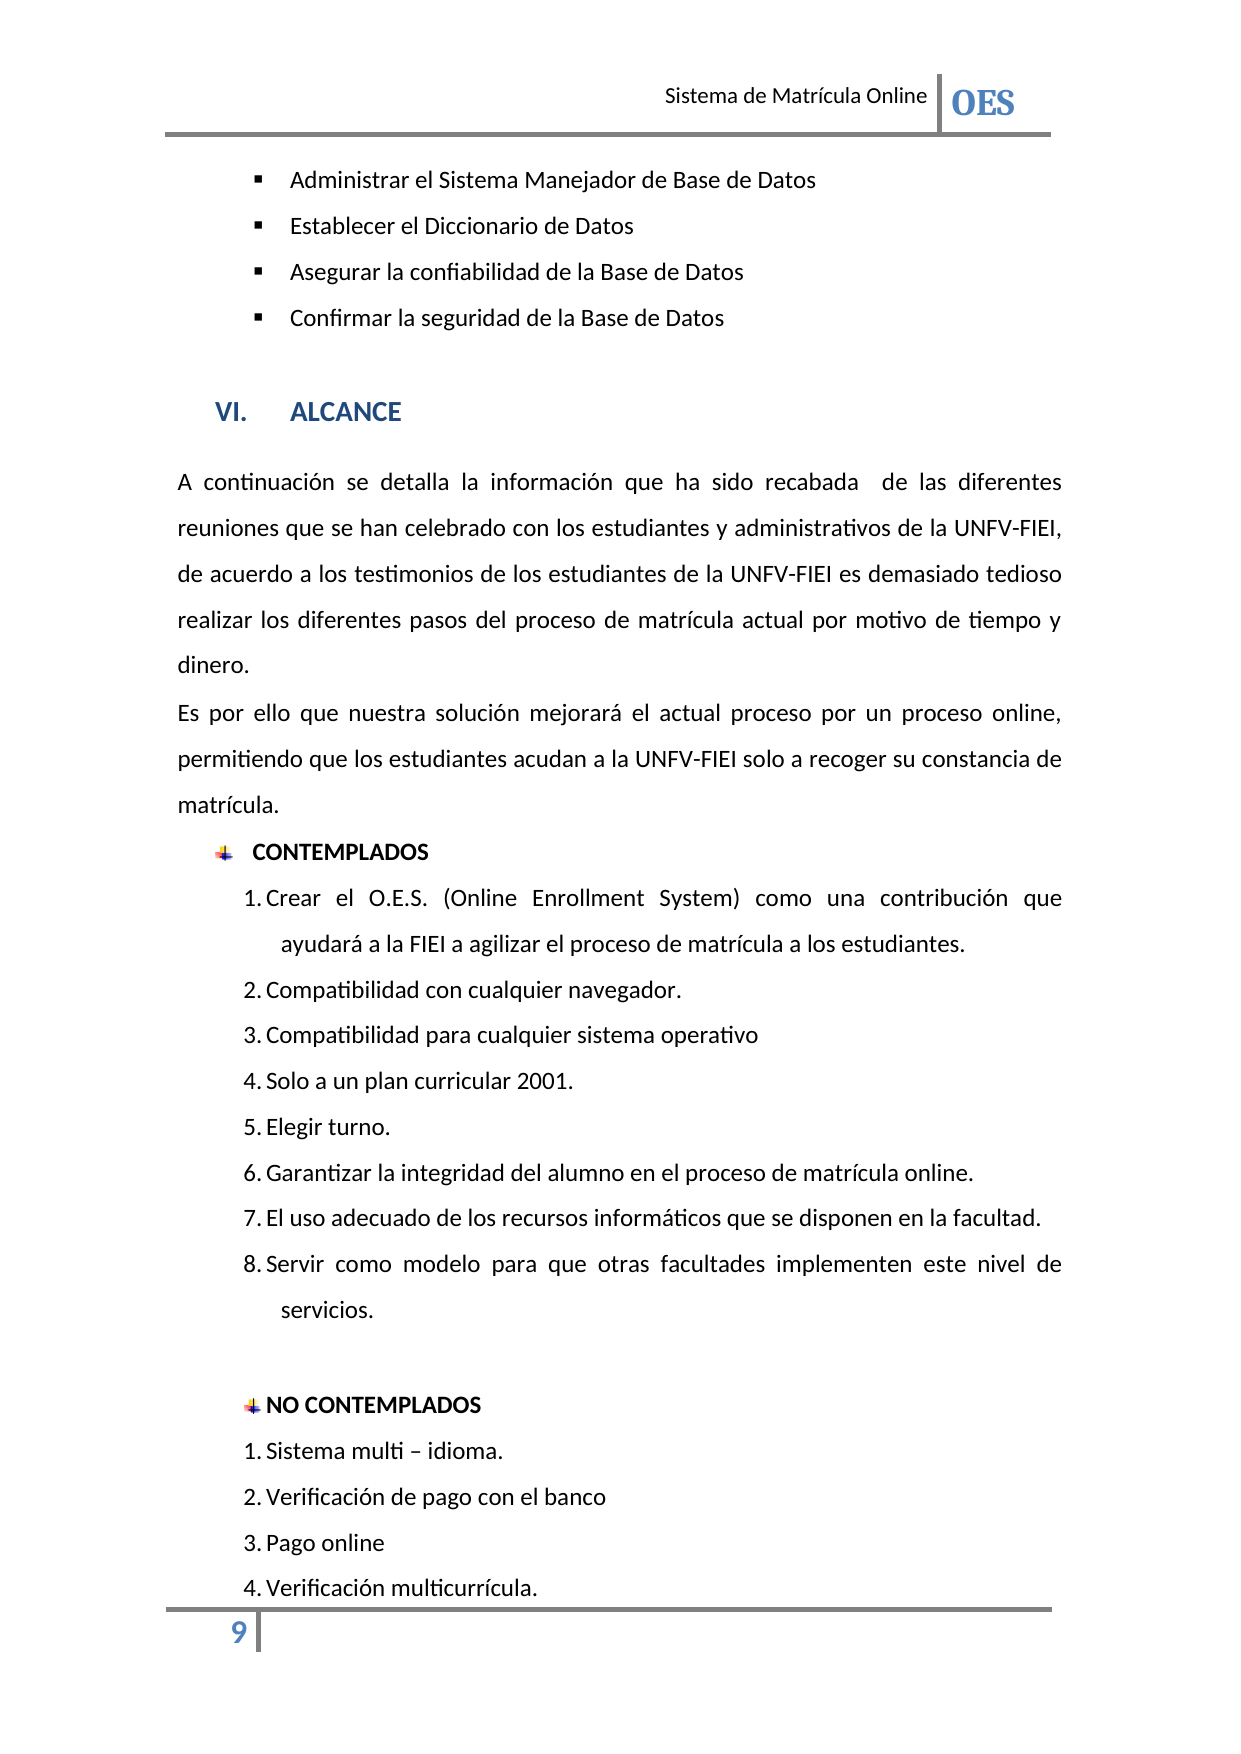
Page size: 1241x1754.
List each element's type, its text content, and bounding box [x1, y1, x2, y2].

list NO CONTEMPLADOS [243, 1389, 1063, 1420]
list Pago online [243, 1527, 1063, 1557]
list El uso adecuado de los recursos informáticos que se disponen en la facultad. [243, 1202, 1063, 1233]
text A continuación se detalla la información que ha sido recabada de las diferentes reuniones que se han celebrado con los estudiantes y administrativos de la UNFV-FIEI, de acuerdo a los testimonios de los estudiantes de la UNFV-FIEI es demasiado tedioso realizar los diferentes pasos del proceso de matrícula actual por motivo de tiempo y dinero. [177, 467, 1063, 680]
list CONTEMPLADOS [215, 837, 1063, 867]
list Crear el O.E.S. (Online Enrollment System) como una contribución que ayudará a la FIEI a agilizar el proceso de matrícula a los estudiantes. [243, 882, 1063, 958]
list ALCANCE [215, 393, 1063, 429]
text Es por ello que nuestra solución mejorará el actual proceso por un proceso online, permitiendo que los estudiantes acudan a la UNFV-FIEI solo a recoger su constancia de matrícula. [177, 697, 1063, 819]
list Establecer el Diccionario de Datos [252, 210, 1063, 241]
list Verificación de pago con el banco [243, 1481, 1063, 1511]
list Sistema multi – idioma. [243, 1435, 1063, 1466]
list Verificación multicurrícula. [243, 1572, 1063, 1603]
list Compatibilidad con cualquier navegador. [243, 974, 1063, 1004]
list Asegurar la confiabilidad de la Base de Datos [252, 256, 1063, 287]
list Administrar el Sistema Manejador de Base de Datos [252, 164, 1063, 195]
list Confirmar la seguridad de la Base de Datos [252, 302, 1063, 332]
list Solo a un plan curricular 2001. [243, 1065, 1063, 1096]
list Elegir turno. [243, 1111, 1063, 1141]
picture [244, 1397, 261, 1414]
list Garantizar la integridad del alumno en el proceso de matrícula online. [243, 1157, 1063, 1187]
list Compatibilidad para cualquier sistema operativo [243, 1019, 1063, 1050]
picture [215, 844, 233, 861]
list Servir como modelo para que otras facultades implementen este nivel de servicios. [243, 1248, 1063, 1324]
